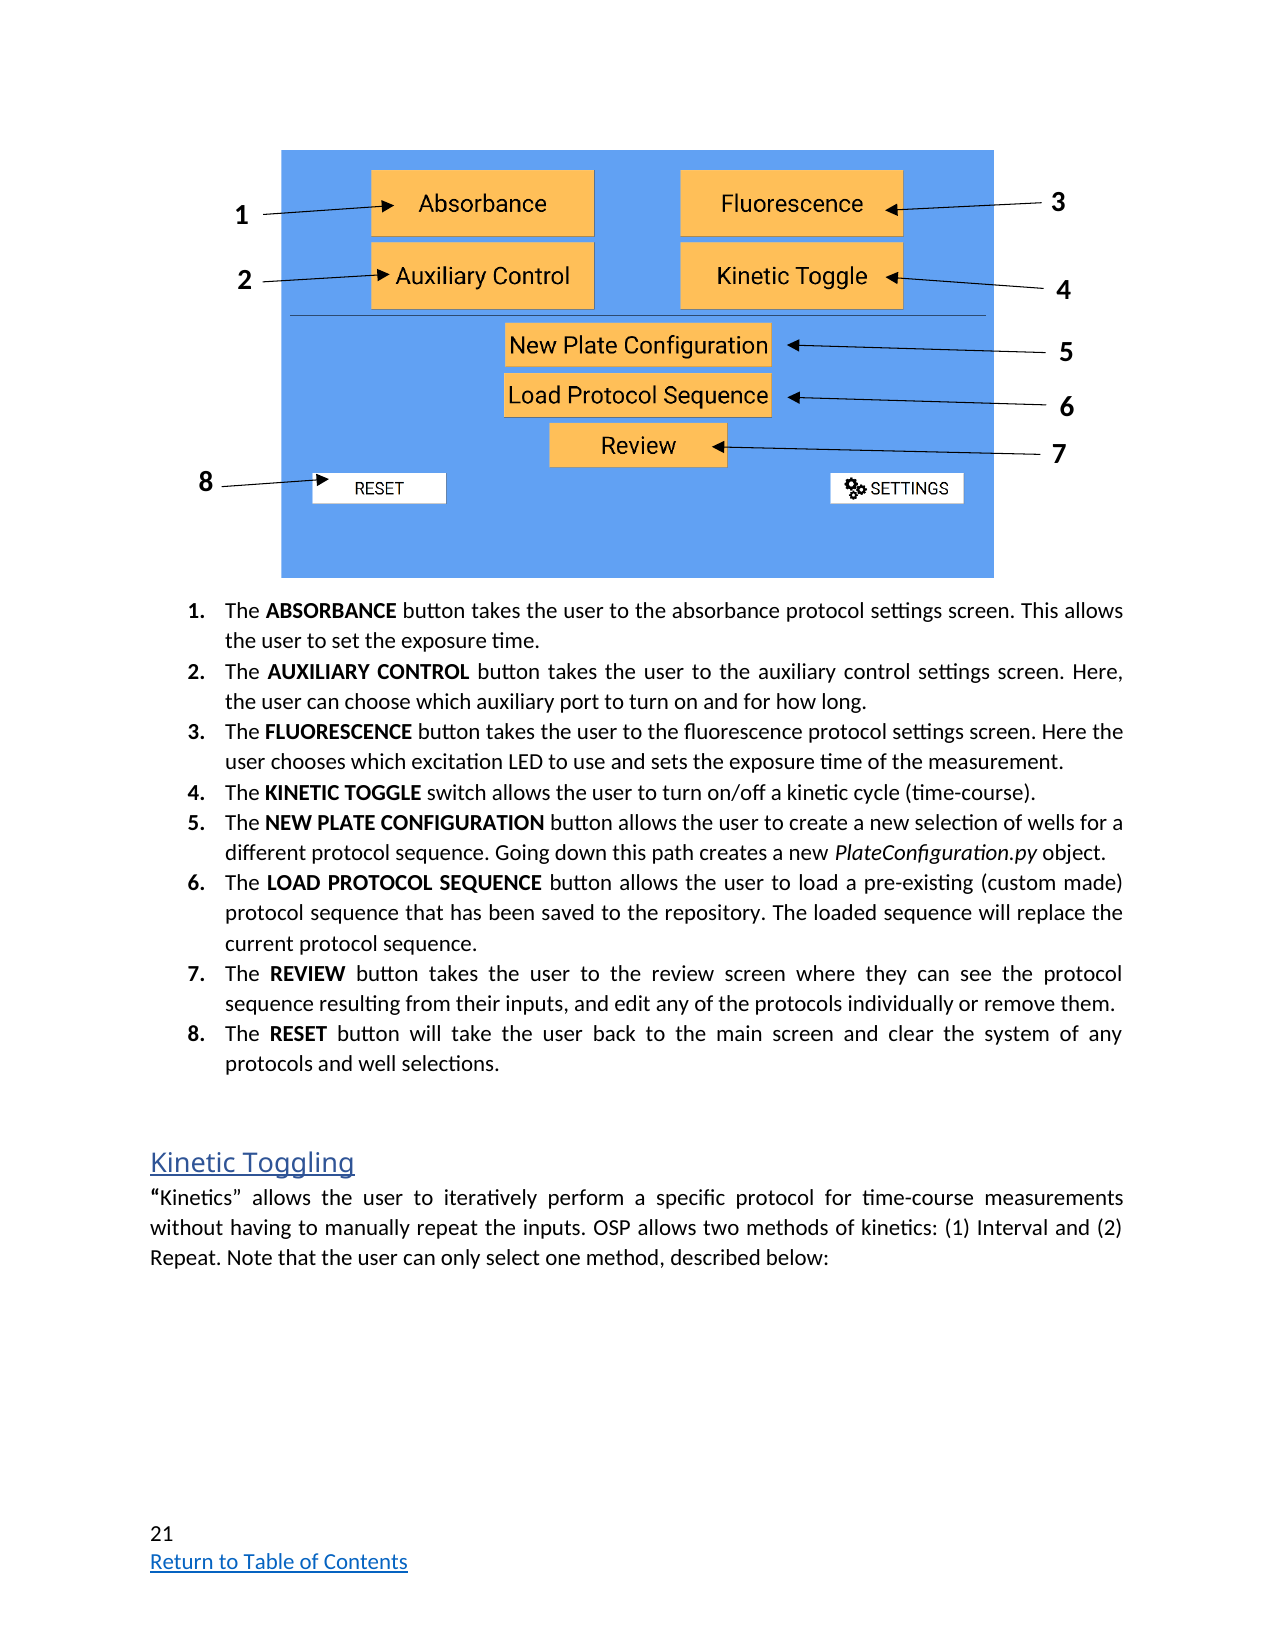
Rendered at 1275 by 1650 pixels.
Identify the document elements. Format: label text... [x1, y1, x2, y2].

list The LOAD PROTOCOL SEQUENCE button allows the user to load a pre-existing (custom made) protocol sequence that has been saved to the repository. The loaded sequence will replace the current protocol sequence. [187, 868, 1125, 957]
list The KINETIC TOGGLE switch allows the user to turn on/off a kinetic cycle (time-course). [187, 778, 1125, 806]
list The RESET button will take the user back to the main screen and clear the system of any protocols and well selections. [187, 1019, 1125, 1078]
text “Kinetics” allows the user to iteratively perform a specific protocol for time-course measurements without having to manually repeat the inputs. OSP allows two methods of kinetics: (1) Interval and (2) Repeat. Note that the user can only select one method, described below: [150, 1183, 1125, 1272]
list The ABSORBANCE button takes the user to the absorbance protocol settings screen. This allows the user to set the exposure time. [187, 596, 1125, 655]
subtitle Kinetic Toggling [150, 1143, 1125, 1180]
list The REVIEW button takes the user to the review screen where they can see the protocol sequence resulting from their inputs, and edit any of the protocols individually or remove them. [187, 959, 1125, 1017]
list The AUXILIARY CONTROL button takes the user to the auxiliary control settings screen. Here, the user can choose which auxiliary port to turn on and for how long. [187, 657, 1125, 715]
list The FLUORESCENCE button takes the user to the fluorescence protocol settings screen. Here the user chooses which excitation LED to use and sets the exposure time of the measurement. [187, 717, 1125, 776]
list The NEW PLATE CONFIGURATION button allows the user to create a new selection of wells for a different protocol sequence. Going down this path creates a new PlateConfiguration.py object. [187, 808, 1125, 866]
picture [281, 150, 994, 578]
